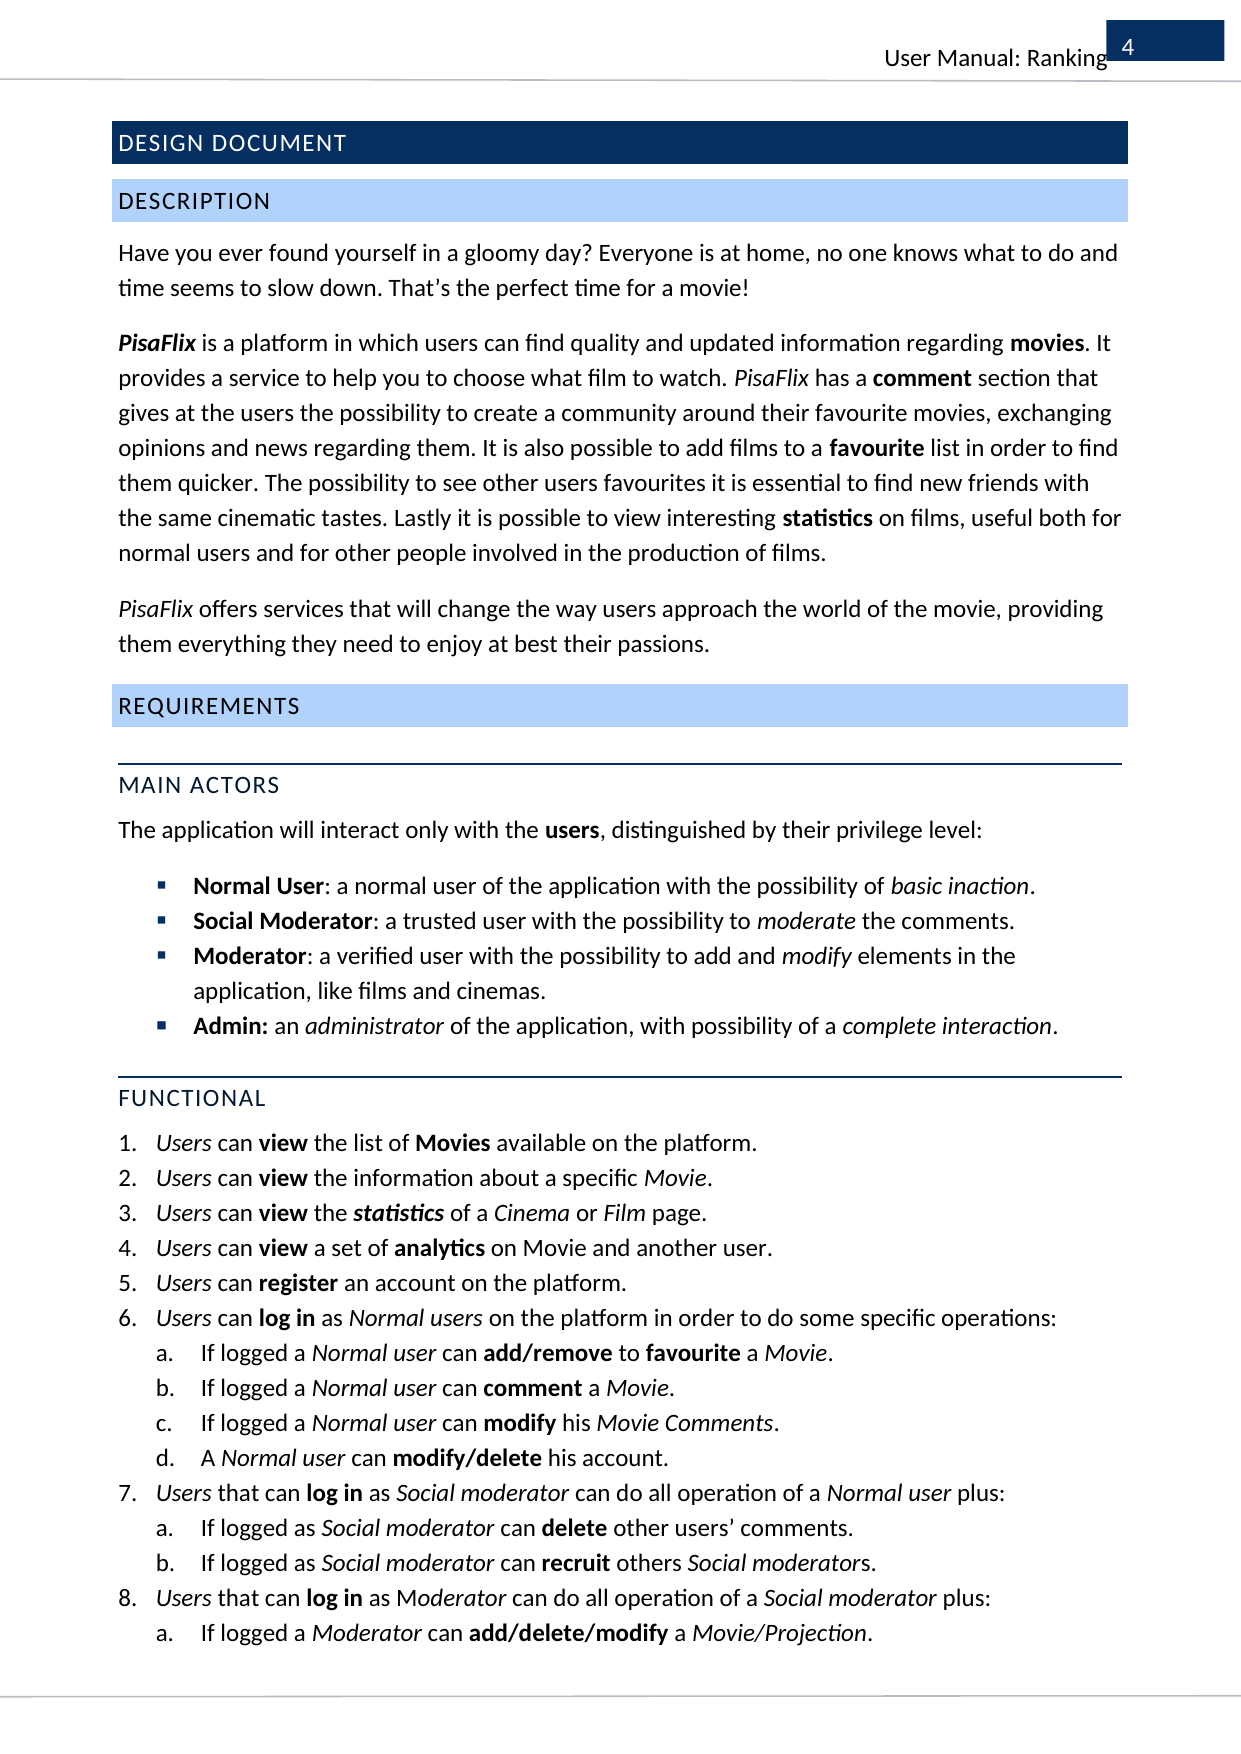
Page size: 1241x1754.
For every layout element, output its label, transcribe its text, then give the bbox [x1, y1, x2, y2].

list Admin: an administrator of the application, with possibility of a complete interaction. [156, 1010, 1122, 1041]
list A Normal user can modify/delete his account. [156, 1442, 1122, 1473]
list If logged as Social moderator can delete other users’ comments. [156, 1512, 1122, 1543]
text Have you ever found yourself in a gloomy day? Everyone is at home, no one knows what to do and time seems to slow down. That’s the perfect time for a movie! [118, 237, 1122, 302]
subtitle Design Document [118, 127, 1122, 158]
list Users can view the information about a specific Movie. [118, 1162, 1122, 1193]
text The application will interact only with the users, distinguished by their privilege level: [118, 814, 1122, 845]
list Social Moderator: a trusted user with the possibility to moderate the comments. [156, 905, 1122, 936]
list If logged a Normal user can modify his Movie Comments. [156, 1407, 1122, 1438]
text PisaFlix offers services that will change the way users approach the world of the movie, providing them everything they need to enjoy at best their passions. [118, 593, 1122, 659]
list If logged a Normal user can comment a Movie. [156, 1372, 1122, 1403]
list Users can view the statistics of a Cinema or Film page. [118, 1197, 1122, 1228]
list Users can register an account on the platform. [118, 1267, 1122, 1298]
subtitle Requirements [118, 691, 1122, 721]
list Users that can log in as Social moderator can do all operation of a Normal user plus: [118, 1477, 1122, 1508]
list If logged a Normal user can add/remove to favourite a Movie. [156, 1337, 1122, 1368]
list Users can view the list of Movies available on the platform. [118, 1127, 1122, 1158]
list Moderator: a verified user with the possibility to add and modify elements in the application, like films and cinemas. [156, 940, 1122, 1006]
list If logged as Social moderator can recruit others Social moderators. [156, 1547, 1122, 1578]
list Users can log in as Normal users on the platform in order to do some specific operations: [118, 1302, 1122, 1333]
list Users can view a set of analytics on Movie and another user. [118, 1232, 1122, 1263]
subtitle Functional [118, 1078, 1122, 1112]
list If logged a Moderator can add/delete/modify a Movie/Projection. [156, 1617, 1122, 1648]
list Users that can log in as Moderator can do all operation of a Social moderator plus: [118, 1582, 1122, 1613]
text PisaFlix is a platform in which users can find quality and updated information regarding movies. It provides a service to help you to choose what film to watch. PisaFlix has a comment section that gives at the users the possibility to create a community around their favourite movies, exchanging opinions and news regarding them. It is also possible to add films to a favourite list in order to find them quicker. The possibility to see other users favourites it is essential to find new friends with the same cinematic tastes. Lastly it is possible to view interesting statistics on films, useful both for normal users and for other people involved in the production of films. [118, 328, 1122, 568]
subtitle Main Actors [118, 765, 1122, 799]
list Normal User: a normal user of the application with the possibility of basic inaction. [156, 870, 1122, 901]
subtitle Description [118, 185, 1122, 216]
